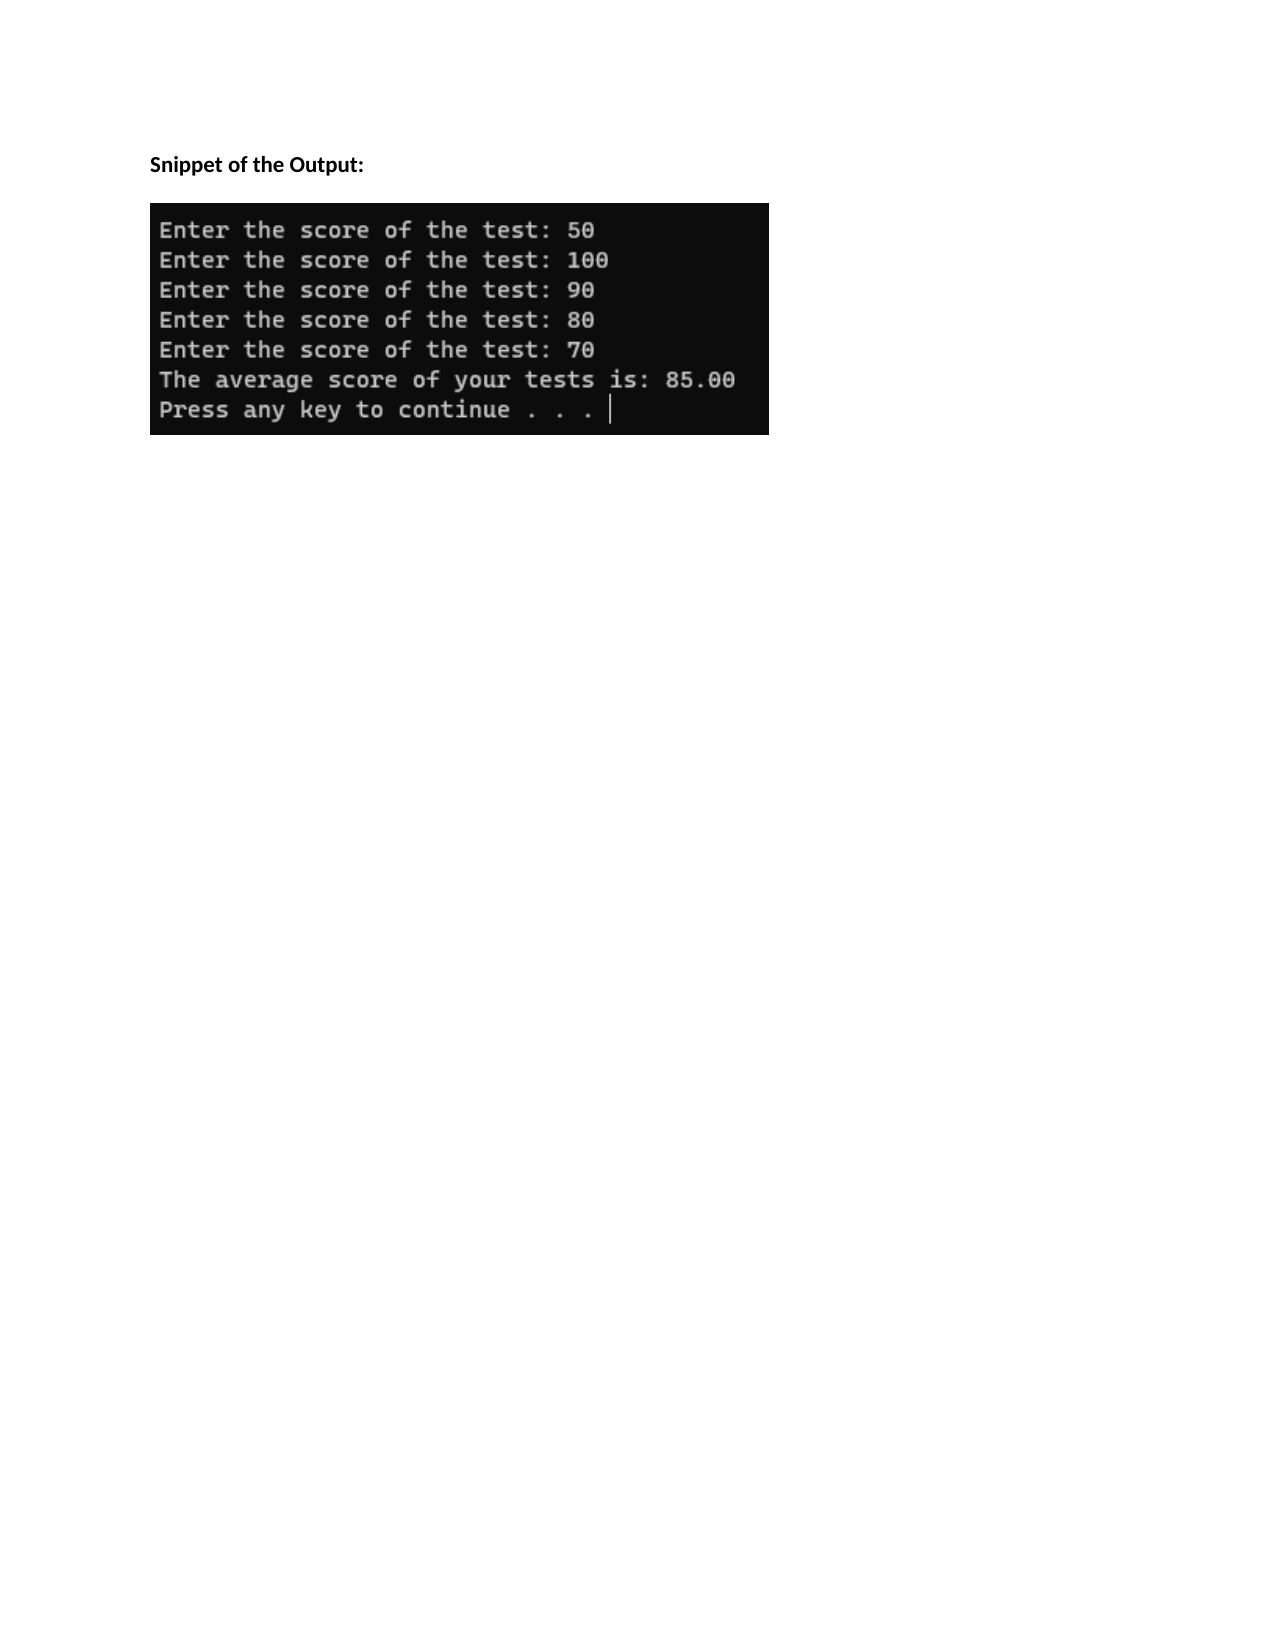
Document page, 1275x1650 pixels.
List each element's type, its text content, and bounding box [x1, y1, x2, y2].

picture [150, 203, 769, 435]
text Snippet of the Output: [150, 150, 1125, 178]
